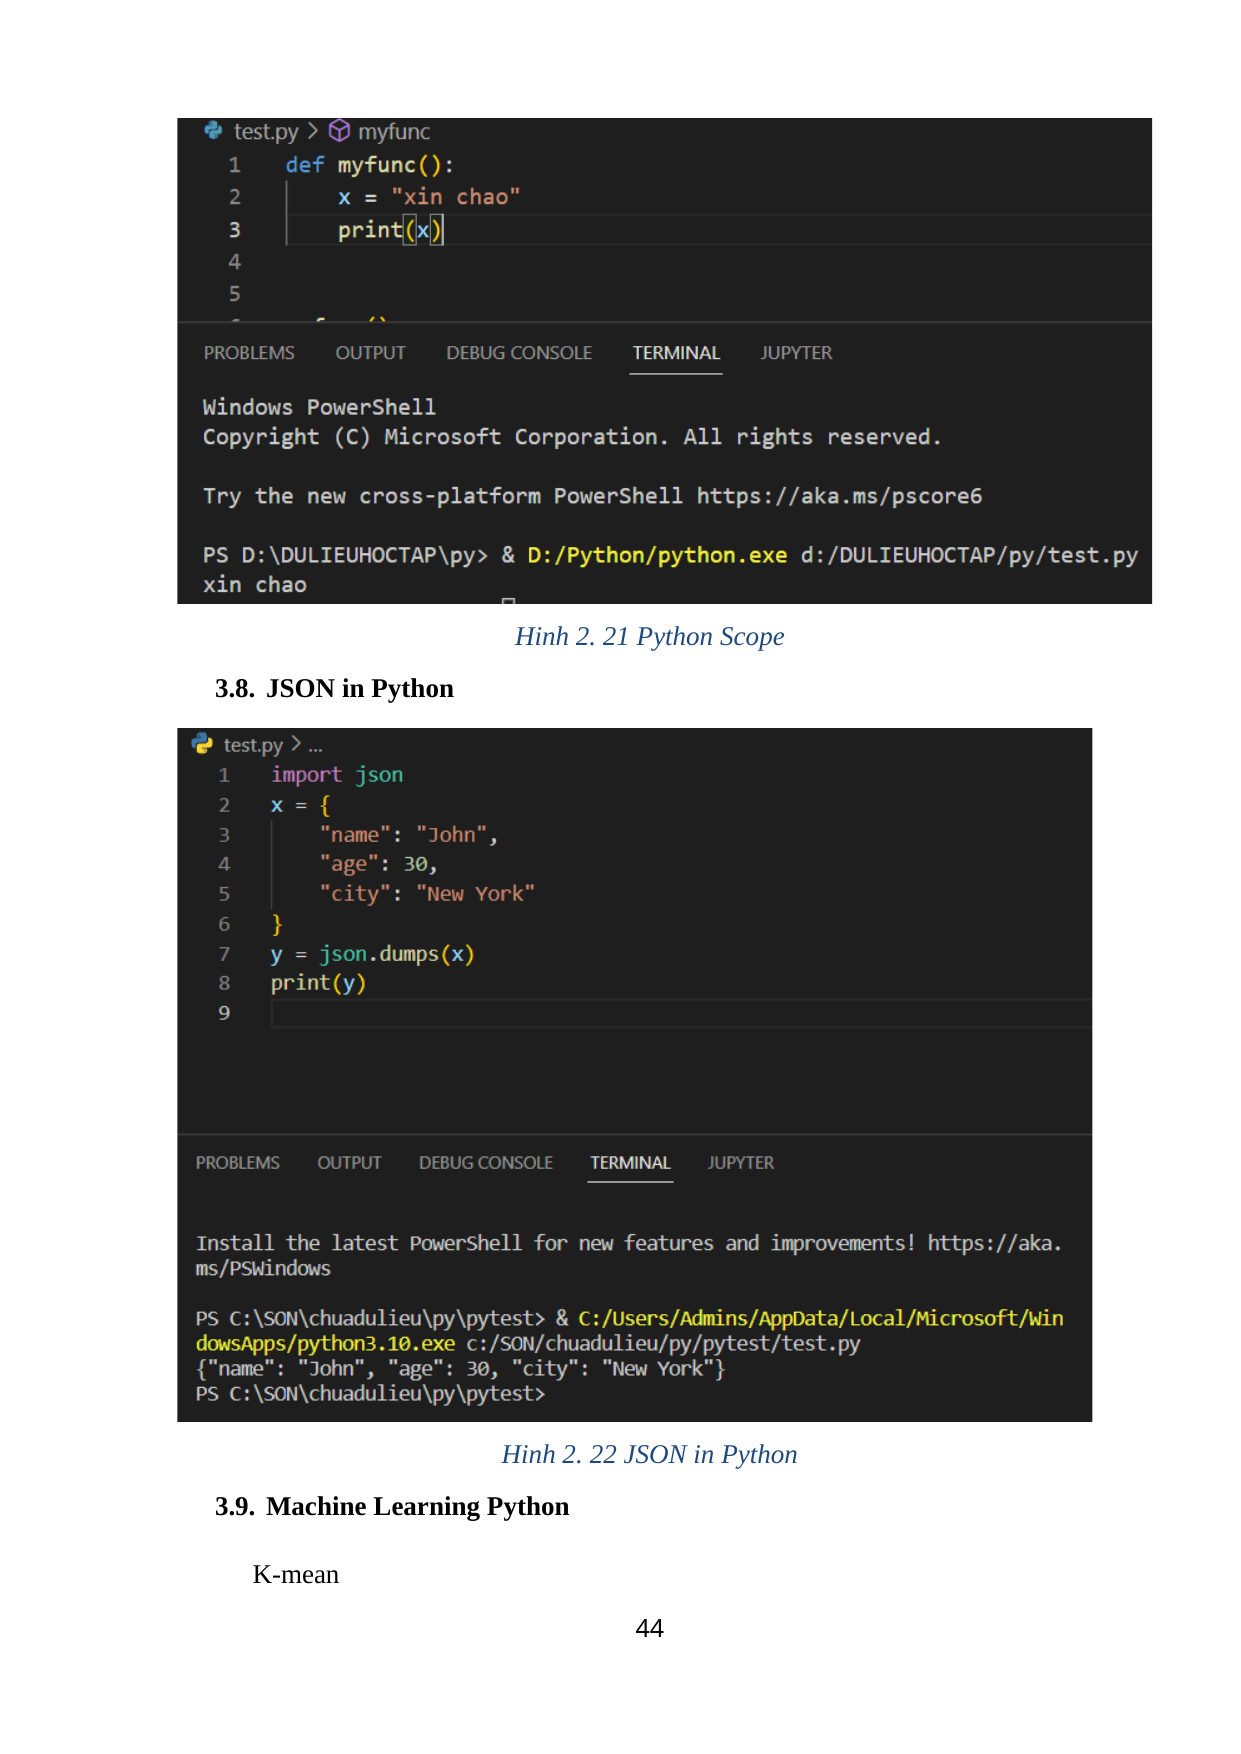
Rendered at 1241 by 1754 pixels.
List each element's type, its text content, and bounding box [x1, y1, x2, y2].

list Machine Learning Python [215, 1490, 1122, 1521]
text Hinh 2. 22 JSON in Python [177, 1438, 1122, 1469]
text K-mean [177, 1558, 1122, 1589]
list JSON in Python [215, 672, 1122, 703]
picture [177, 728, 1093, 1422]
text Hinh 2. 21 Python Scope [177, 620, 1122, 651]
picture [177, 118, 1153, 604]
